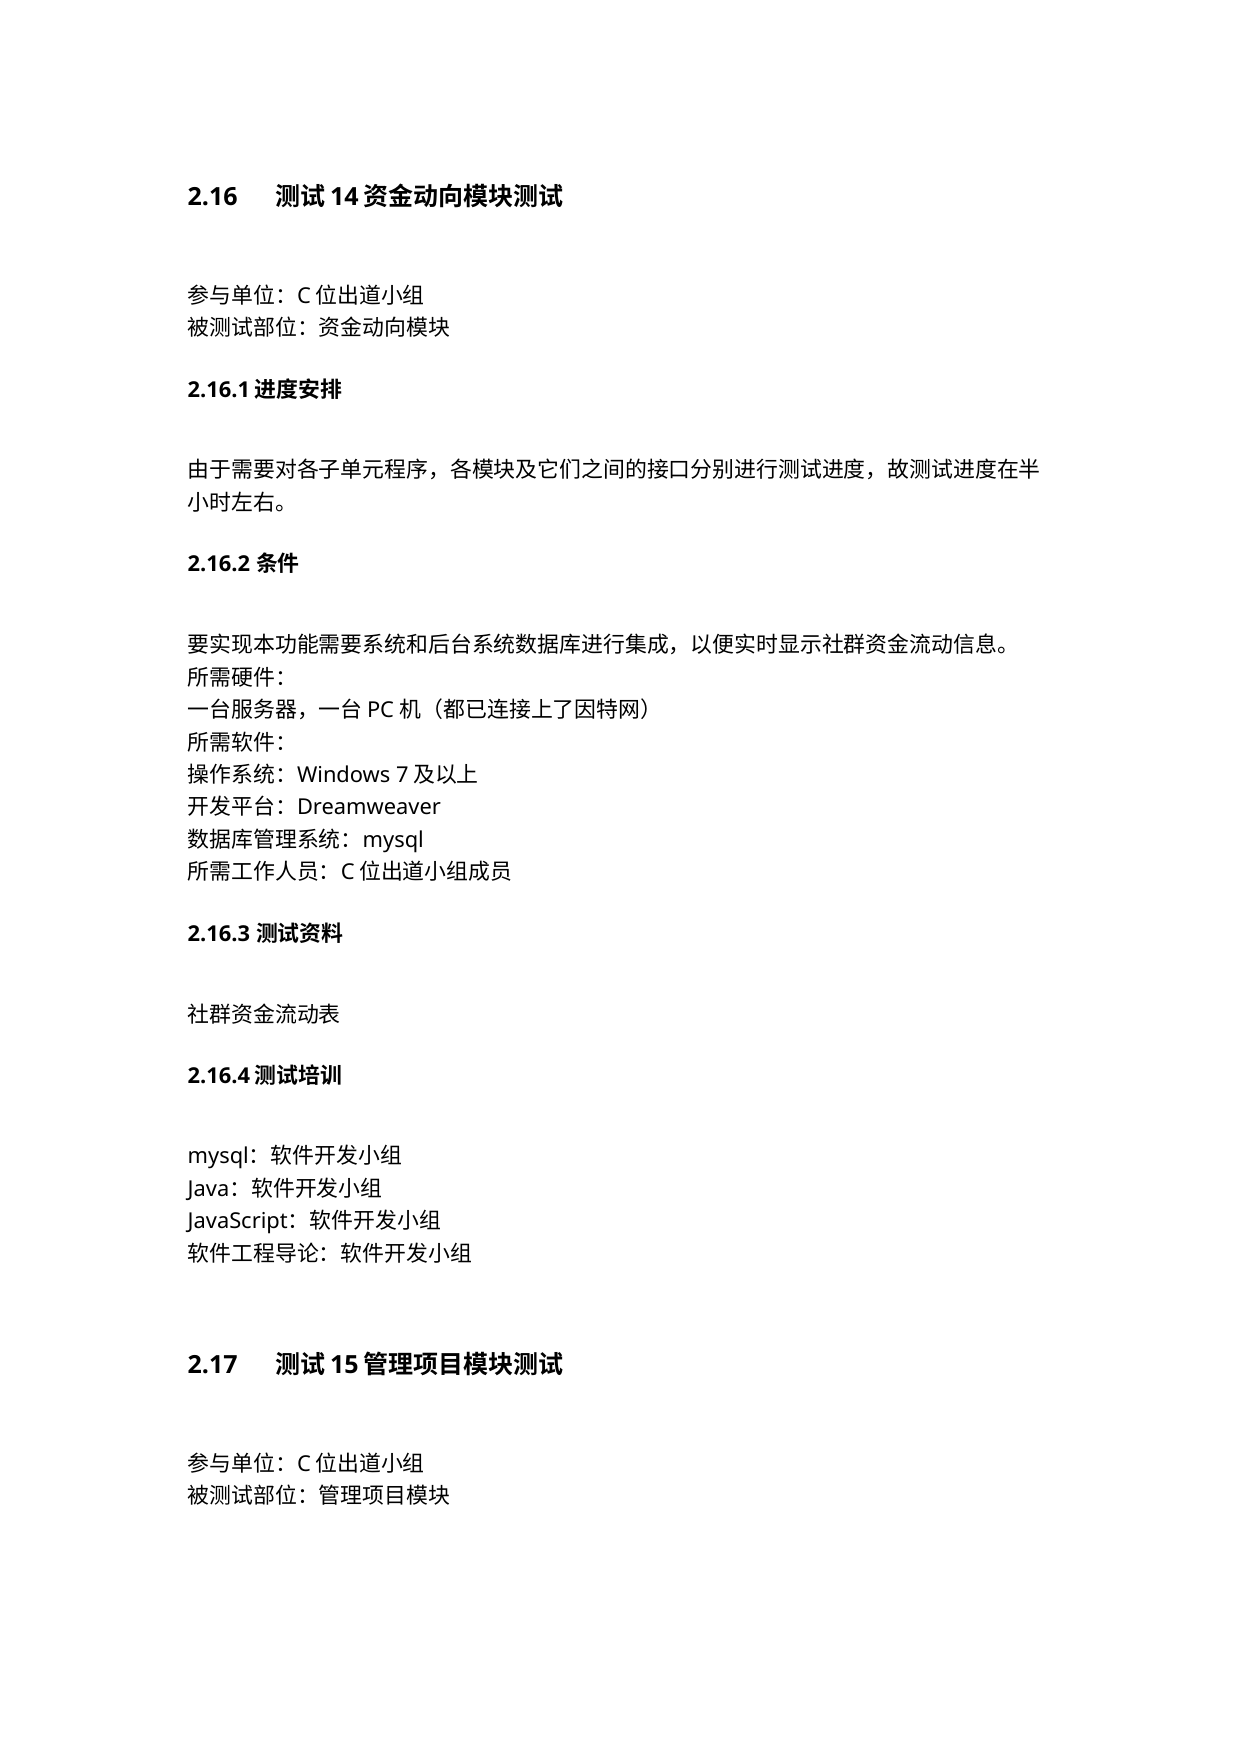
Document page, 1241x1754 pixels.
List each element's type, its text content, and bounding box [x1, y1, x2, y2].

text 参与单位：C位出道小组 [187, 1445, 1053, 1478]
text 数据库管理系统：mysql [187, 822, 1053, 854]
text 一台服务器，一台PC 机（都已连接上了因特网） [187, 692, 1053, 724]
text 要实现本功能需要系统和后台系统数据库进行集成，以便实时显示社群资金流动信息。 [187, 627, 1053, 659]
text 所需硬件： [187, 659, 1053, 692]
text 由于需要对各子单元程序，各模块及它们之间的接口分别进行测试进度，故测试进度在半小时左右。 [187, 452, 1053, 517]
text 社群资金流动表 [187, 996, 1053, 1029]
subtitle 测试15管理项目模块测试 [187, 1330, 1053, 1395]
subtitle 2.16.3 测试资料 [187, 916, 1053, 948]
text 开发平台：Dreamweaver [187, 789, 1053, 822]
text 软件工程导论：软件开发小组 [187, 1236, 1053, 1268]
subtitle 2.16.2 条件 [187, 546, 1053, 579]
text 参与单位：C位出道小组 [187, 277, 1053, 310]
subtitle 2.16.1进度安排 [187, 372, 1053, 404]
subtitle 测试14资金动向模块测试 [187, 162, 1053, 227]
text 所需软件： [187, 724, 1053, 757]
text 操作系统：Windows 7及以上 [187, 757, 1053, 789]
text 被测试部位：资金动向模块 [187, 310, 1053, 342]
text 被测试部位：管理项目模块 [187, 1478, 1053, 1510]
text mysql：软件开发小组 [187, 1138, 1053, 1171]
text Java：软件开发小组 [187, 1171, 1053, 1203]
text JavaScript：软件开发小组 [187, 1203, 1053, 1236]
text 所需工作人员：C位出道小组成员 [187, 854, 1053, 887]
subtitle 2.16.4测试培训 [187, 1058, 1053, 1090]
